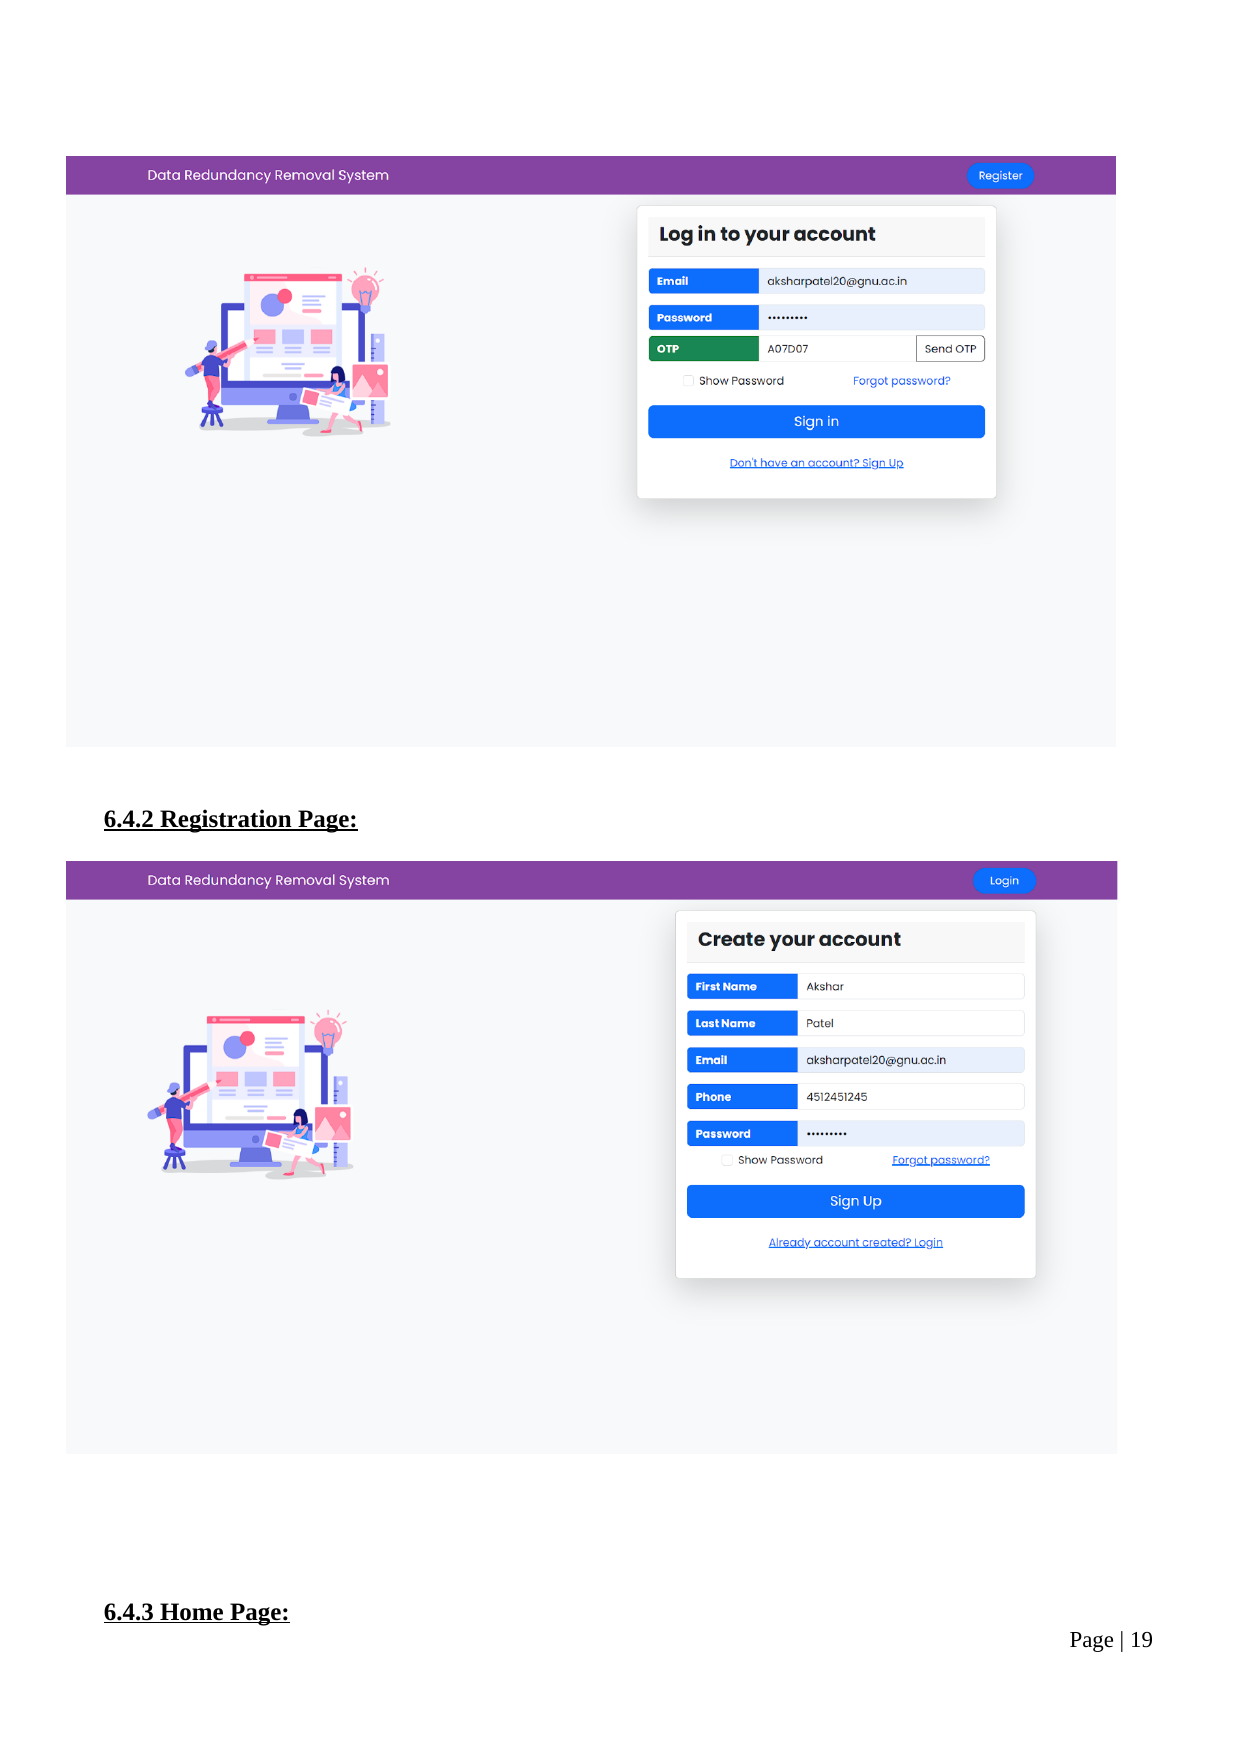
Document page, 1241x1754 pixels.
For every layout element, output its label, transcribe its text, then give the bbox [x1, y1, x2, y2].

text 6.4.2 Registration Page: [103, 804, 1153, 833]
text 6.4.3 Home Page: [103, 1597, 1153, 1626]
picture [66, 156, 1116, 747]
picture [66, 861, 1118, 1454]
